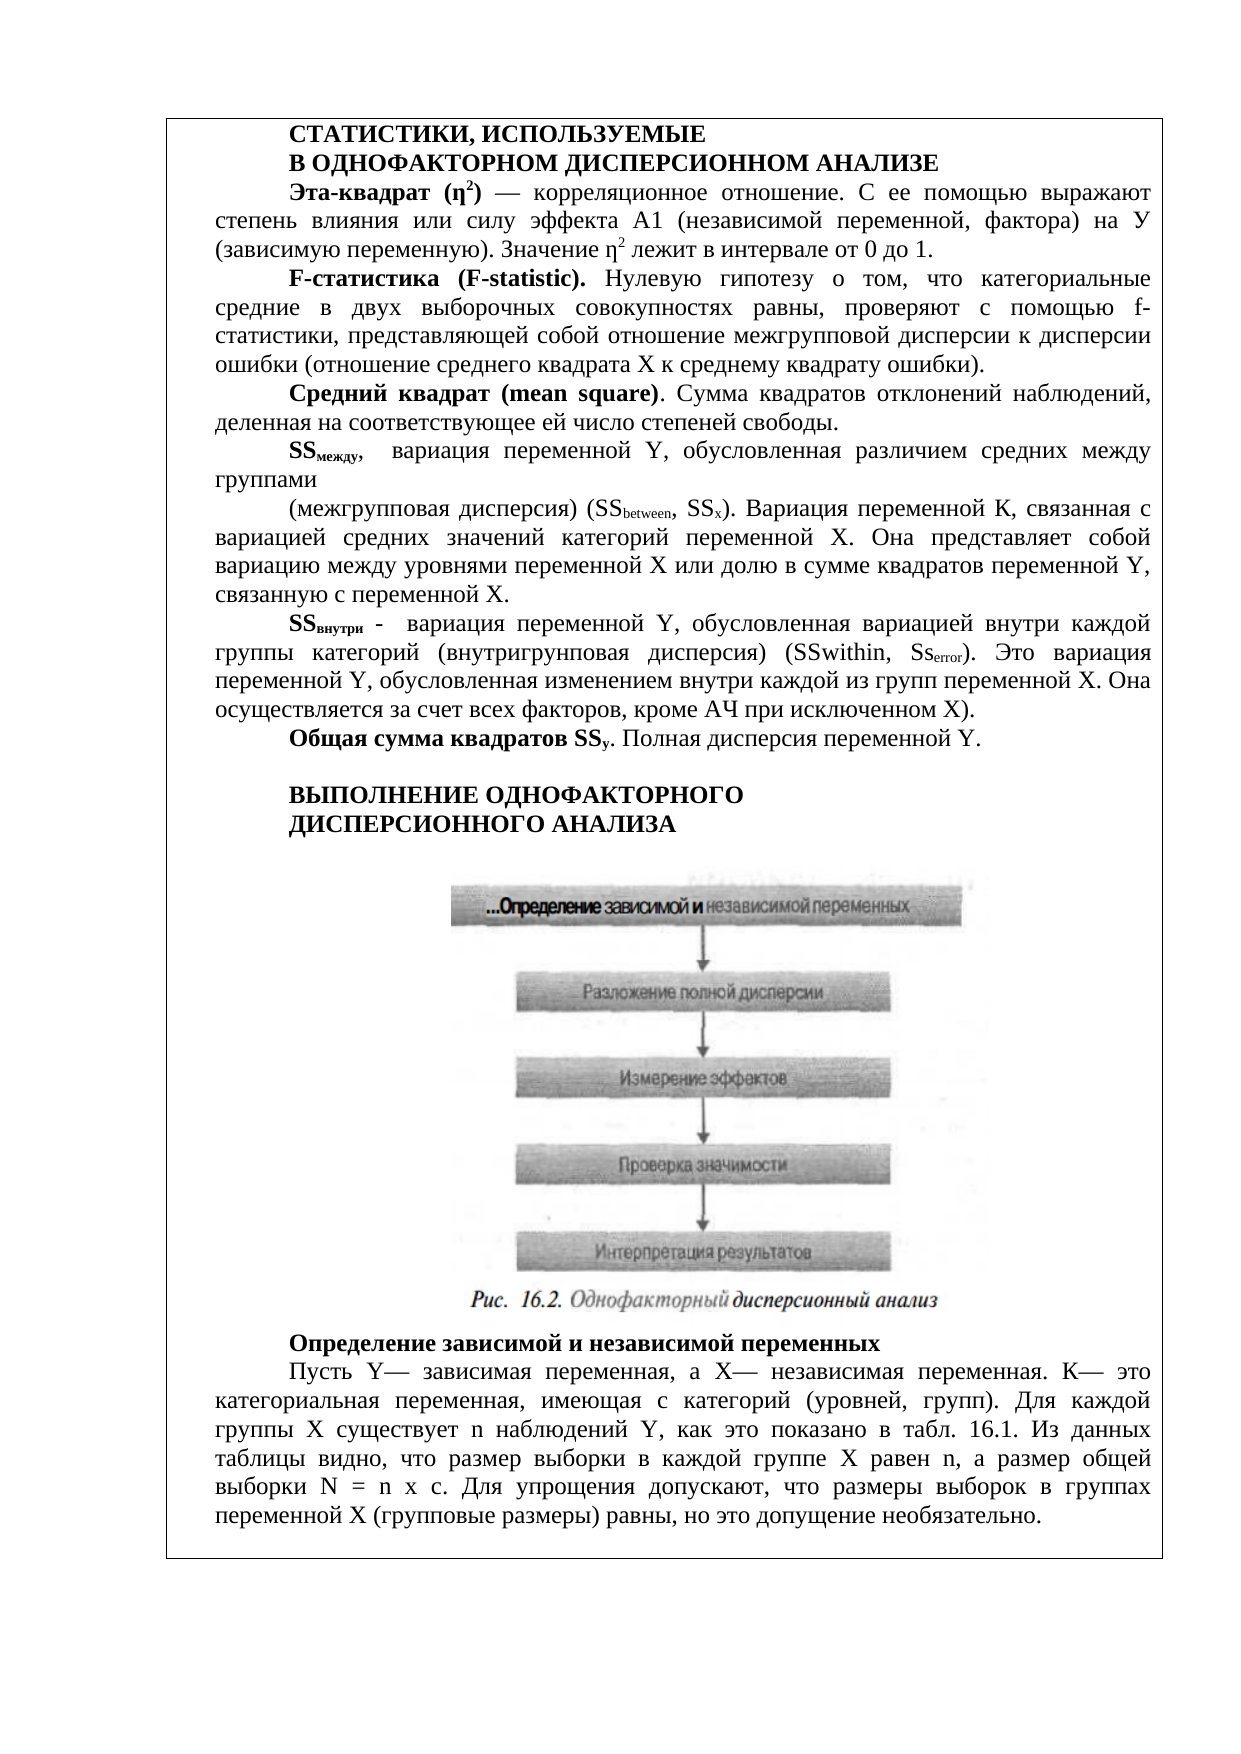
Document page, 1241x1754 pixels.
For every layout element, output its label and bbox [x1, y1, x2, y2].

table_cell [167, 119, 1162, 1558]
picture [451, 866, 989, 1328]
